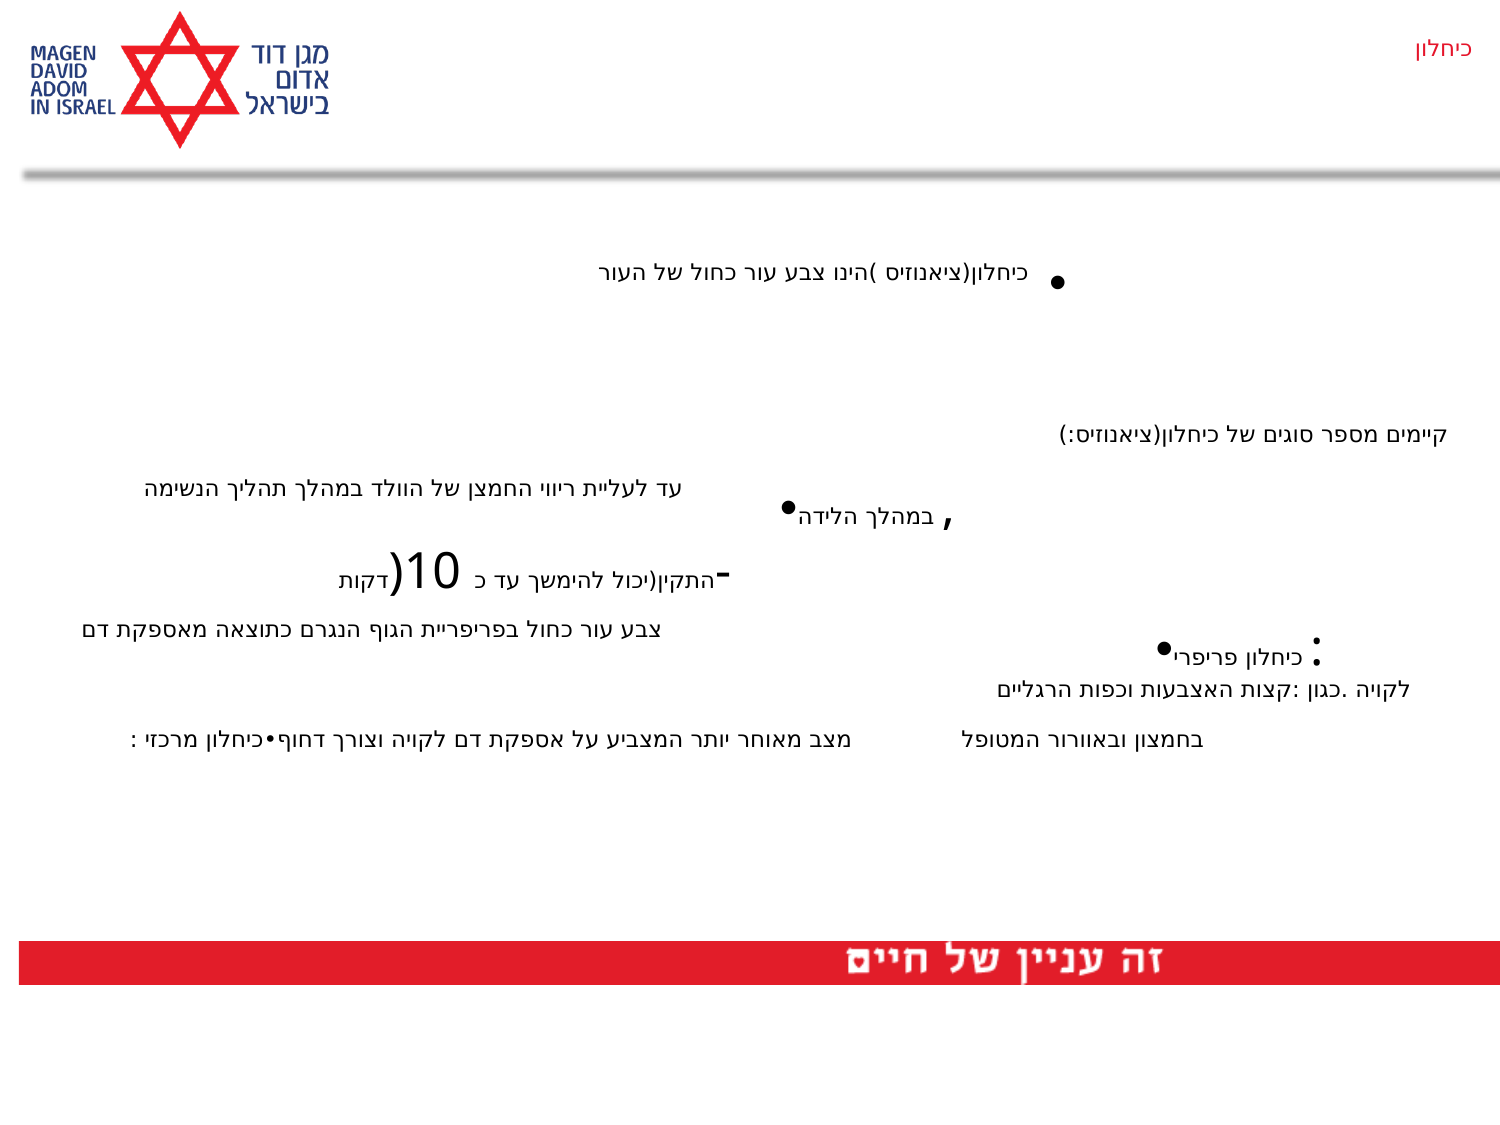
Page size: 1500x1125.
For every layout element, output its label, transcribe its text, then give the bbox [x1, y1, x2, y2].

picture [18, 161, 1500, 188]
table_cell 10 התקין(יכול להימשך עד כ- [403, 530, 1500, 598]
text קיימים מספר סוגים של כיחלון(ציאנוזיס:) [0, 421, 1448, 447]
table_header [0, 4, 745, 155]
table_header עד לעליית ריווי החמצן של הוולד במהלך תהליך הנשימה [28, 465, 778, 530]
text לקויה .כגון :קצות האצבעות וכפות הרגליים [0, 676, 1411, 702]
text מצב מאוחר יותר המצביע על אספקת דם לקויה וצורך דחוף•כיחלון מרכזי : בחמצון ובאוורור המטופל [116, 726, 1455, 752]
picture [18, 941, 1500, 985]
table_header כיחלון(ציאנוזיס )הינו צבע עור כחול של העור [289, 249, 1039, 318]
table_cell דקות) [28, 530, 403, 598]
table_cell צבע עור כחול בפריפריית הגוף הנגרם כתוצאה מאספקת דם [28, 599, 1153, 673]
table_header •במהלך הלידה , [778, 465, 1500, 530]
table_header • [1039, 249, 1500, 318]
table_header כיחלון [745, 4, 1495, 155]
table_cell •כיחלון פריפרי : [1153, 599, 1500, 673]
picture [24, 7, 334, 149]
